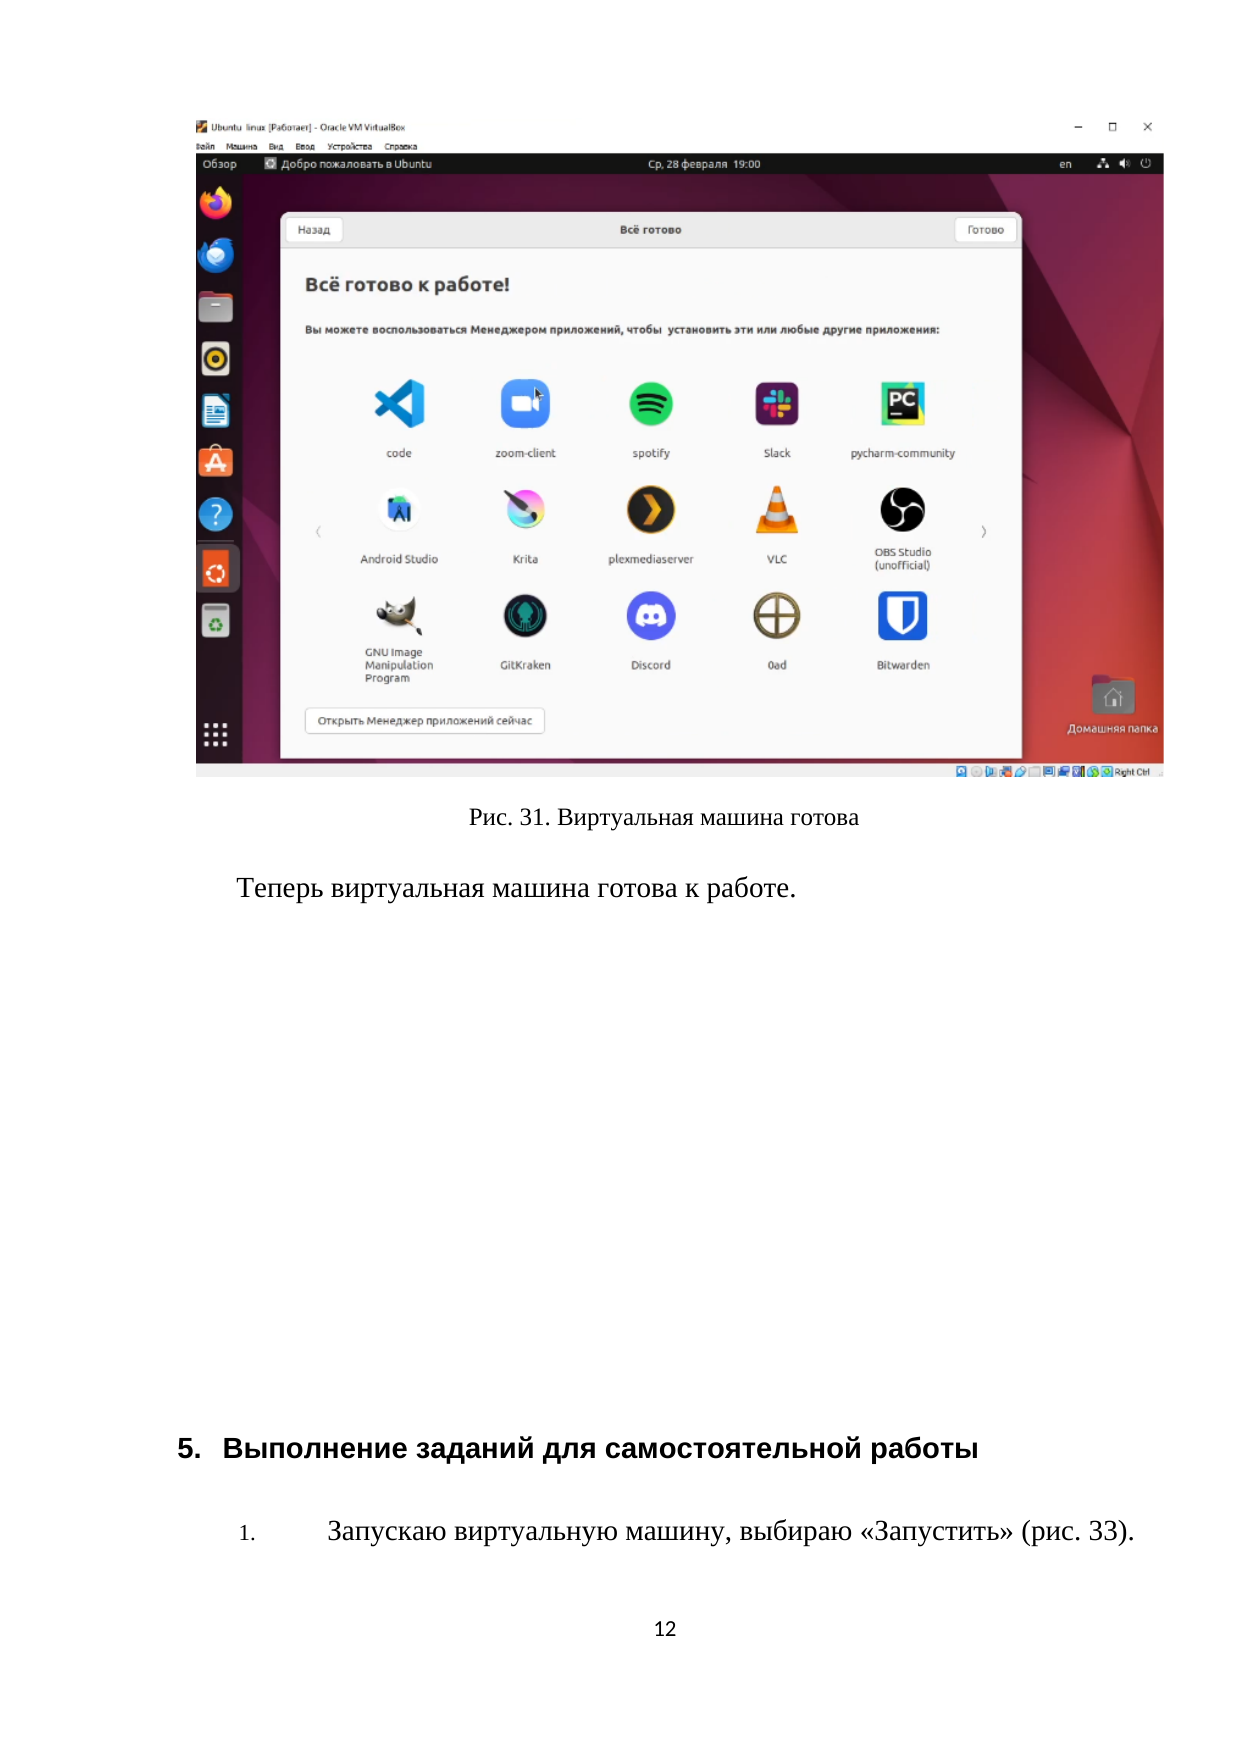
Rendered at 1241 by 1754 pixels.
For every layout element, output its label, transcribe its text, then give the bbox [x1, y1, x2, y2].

subtitle 5. Выполнение заданий для самостоятельной работы [177, 1431, 1157, 1465]
list Запускаю виртуальную машину, выбираю «Запустить» (рис. 33). [210, 1513, 1152, 1546]
text Рис. 31. Виртуальная машина готова [177, 802, 1151, 831]
text Теперь виртуальная машина готова к работе. [236, 870, 1152, 903]
